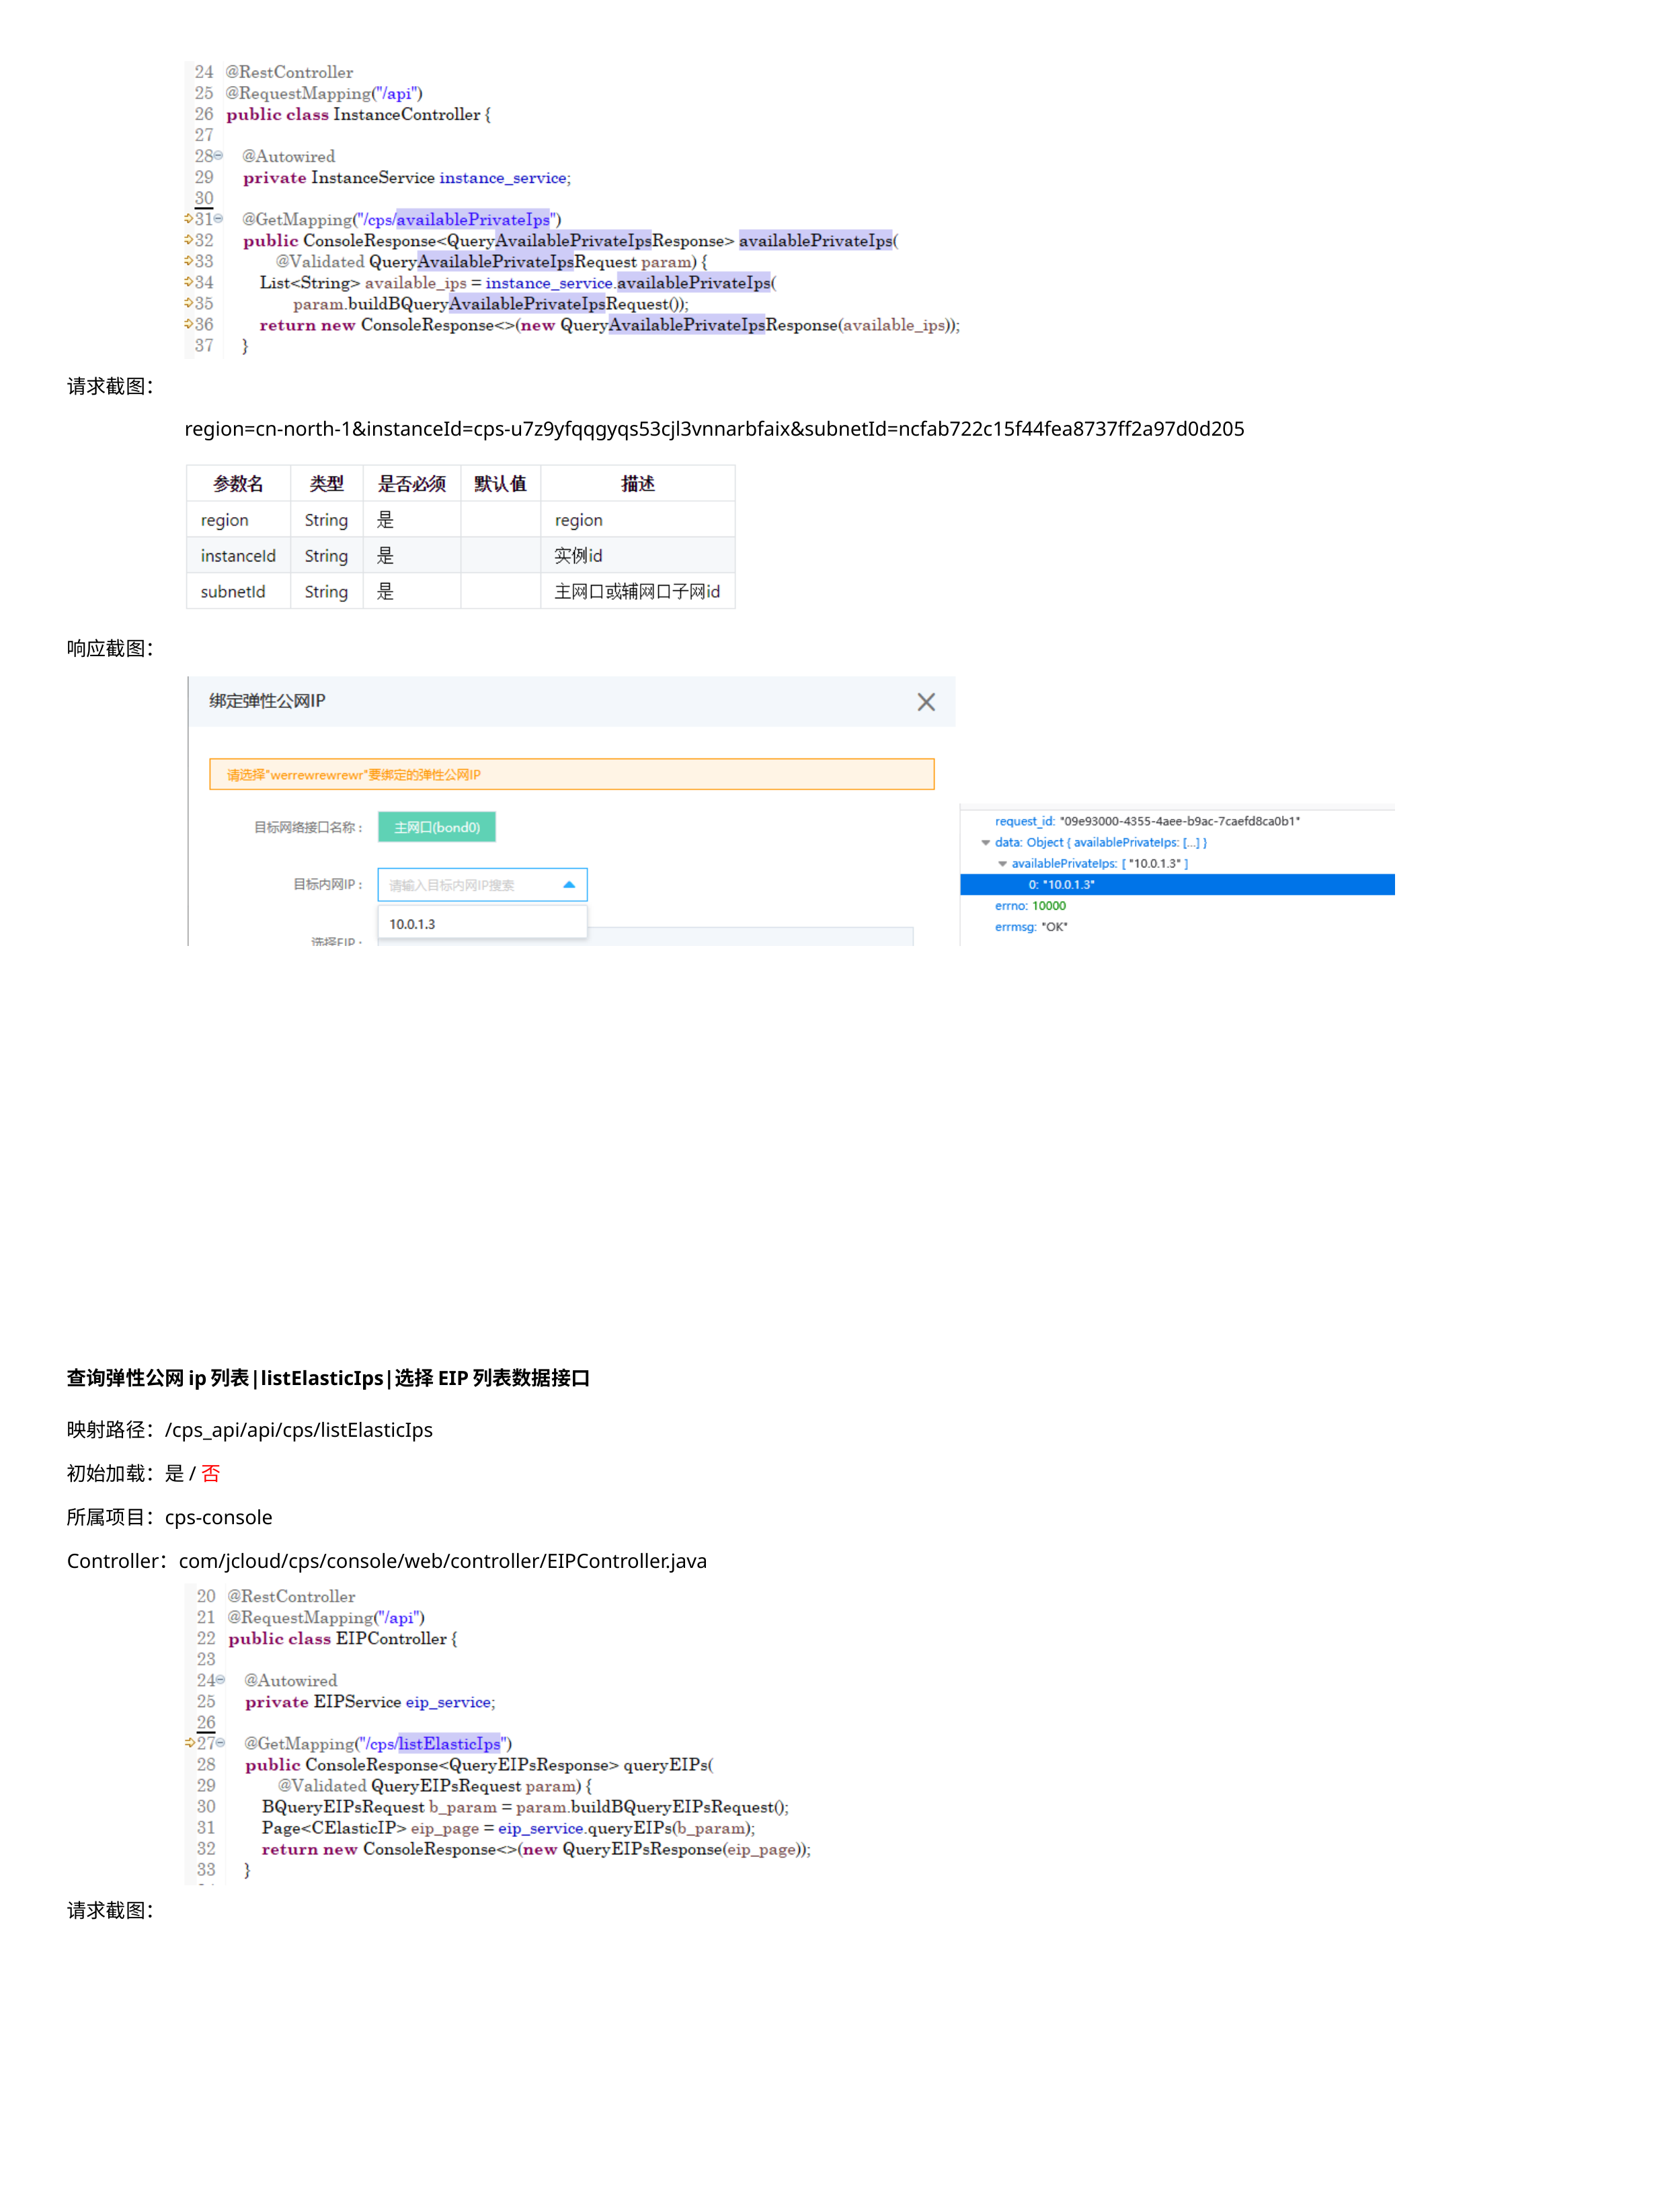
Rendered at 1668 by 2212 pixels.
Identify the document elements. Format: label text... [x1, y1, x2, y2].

text 初始加载：是 / 否 [67, 1450, 1617, 1494]
text region=cn-north-1&instanceId=cps-u7z9yfqqgyqs53cjl3vnnarbfaix&subnetId=ncfab722c15f44fea8737ff2a97d0d205 [67, 407, 1617, 450]
text 所属项目：cps-console [67, 1494, 1617, 1538]
text 响应截图： [67, 625, 1617, 669]
text 查询弹性公网ip列表|listElasticIps|选择EIP列表数据接口 [67, 1355, 1617, 1398]
text 请求截图： [67, 363, 1617, 407]
text Controller：com/jcloud/cps/console/web/controller/EIPController.java [67, 1538, 1617, 1581]
picture [184, 61, 969, 359]
picture [184, 1583, 818, 1885]
picture [188, 676, 956, 946]
text 映射路径：/cps_api/api/cps/listElasticIps [67, 1407, 1617, 1450]
text 请求截图： [67, 1887, 1617, 1931]
picture [184, 461, 740, 615]
picture [959, 803, 1395, 946]
